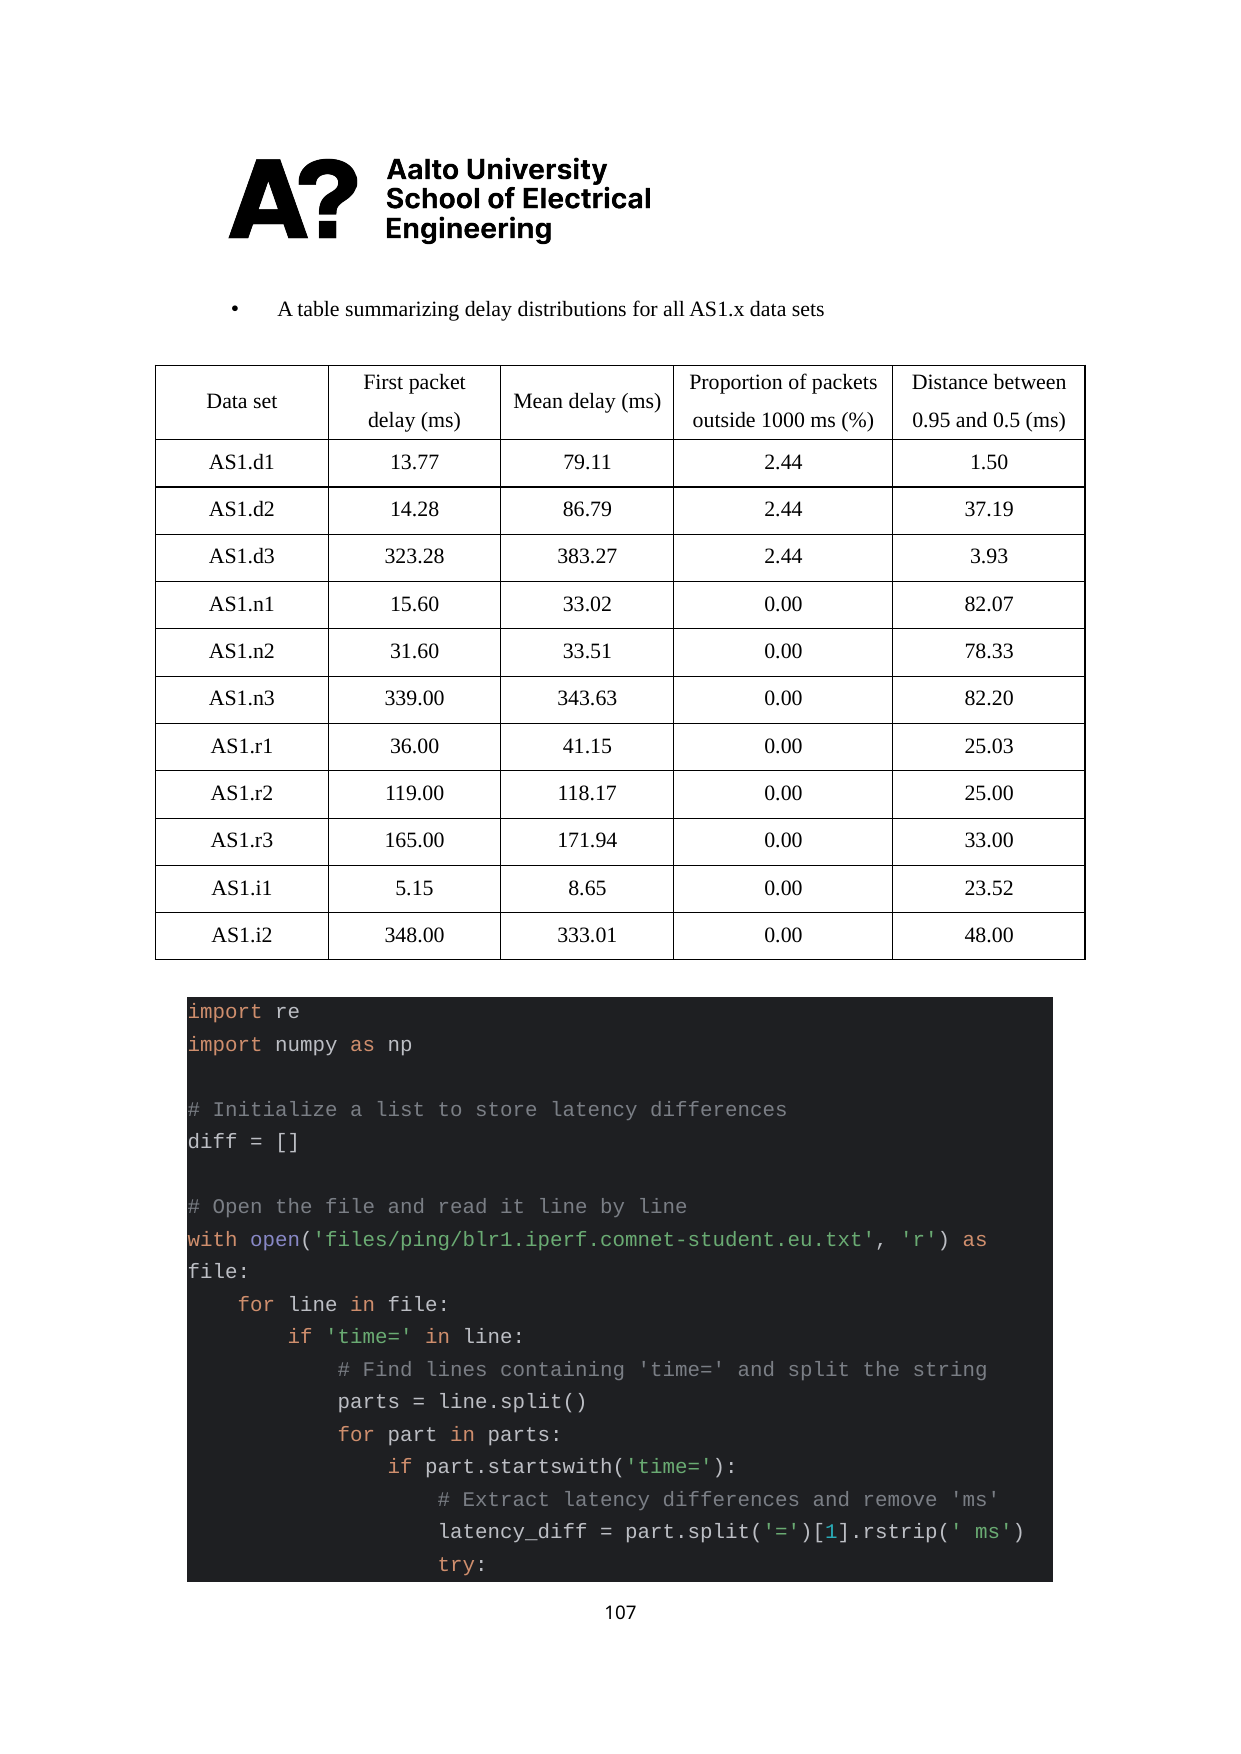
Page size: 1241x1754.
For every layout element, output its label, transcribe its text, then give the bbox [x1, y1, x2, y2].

table_cell 0.00 [674, 629, 892, 676]
table_cell 0.00 [674, 582, 892, 628]
table_cell AS1.n3 [156, 677, 328, 723]
list A table summarizing delay distributions for all AS1.x data sets [231, 292, 1053, 324]
table_cell 3.93 [893, 535, 1084, 581]
table_cell AS1.d3 [156, 535, 328, 581]
table_cell 15.60 [329, 582, 500, 628]
table_cell 383.27 [501, 535, 673, 581]
table_cell 2.44 [674, 440, 892, 486]
table_cell 13.77 [329, 440, 500, 486]
table_header Data set [156, 366, 328, 439]
table_cell 1.50 [893, 440, 1084, 486]
table_cell 171.94 [501, 819, 673, 865]
table_header Mean delay (ms) [501, 366, 673, 439]
table_cell AS1.i1 [156, 866, 328, 912]
table_cell 5.15 [329, 866, 500, 912]
table_cell 82.20 [893, 677, 1084, 723]
table_cell AS1.r2 [156, 771, 328, 817]
table_cell 14.28 [329, 488, 500, 534]
table_cell 0.00 [674, 724, 892, 770]
table_cell 0.00 [674, 866, 892, 912]
table_header Proportion of packets outside 1000 ms (%) [674, 366, 892, 439]
table_cell 2.44 [674, 488, 892, 534]
table_cell 118.17 [501, 771, 673, 817]
table_cell 8.65 [501, 866, 673, 912]
table_cell 31.60 [329, 629, 500, 676]
table_cell 333.01 [501, 913, 673, 959]
table_cell 343.63 [501, 677, 673, 723]
table_cell 0.00 [674, 677, 892, 723]
table_cell 339.00 [329, 677, 500, 723]
table_cell 323.28 [329, 535, 500, 581]
table_cell 82.07 [893, 582, 1084, 628]
table_cell 37.19 [893, 488, 1084, 534]
table_cell 23.52 [893, 866, 1084, 912]
table_cell 348.00 [329, 913, 500, 959]
table_cell 25.00 [893, 771, 1084, 817]
table_cell AS1.d1 [156, 440, 328, 486]
table_cell AS1.r3 [156, 819, 328, 865]
table_cell 119.00 [329, 771, 500, 817]
table_header First packet delay (ms) [329, 366, 500, 439]
table_cell 165.00 [329, 819, 500, 865]
table_cell AS1.n1 [156, 582, 328, 628]
table_cell 33.51 [501, 629, 673, 676]
table_cell 33.02 [501, 582, 673, 628]
table_cell 79.11 [501, 440, 673, 486]
table_cell 78.33 [893, 629, 1084, 676]
table_header Distance between 0.95 and 0.5 (ms) [893, 366, 1084, 439]
table_cell AS1.r1 [156, 724, 328, 770]
table_cell 25.03 [893, 724, 1084, 770]
table_cell 2.44 [674, 535, 892, 581]
table_cell 41.15 [501, 724, 673, 770]
table_cell AS1.n2 [156, 629, 328, 676]
table_cell 86.79 [501, 488, 673, 534]
table_cell 0.00 [674, 913, 892, 959]
table_cell 36.00 [329, 724, 500, 770]
table_cell 0.00 [674, 819, 892, 865]
table_cell 0.00 [674, 771, 892, 817]
table_cell 33.00 [893, 819, 1084, 865]
table_cell AS1.d2 [156, 488, 328, 534]
table_cell 48.00 [893, 913, 1084, 959]
picture [187, 114, 695, 285]
table_cell AS1.i2 [156, 913, 328, 959]
